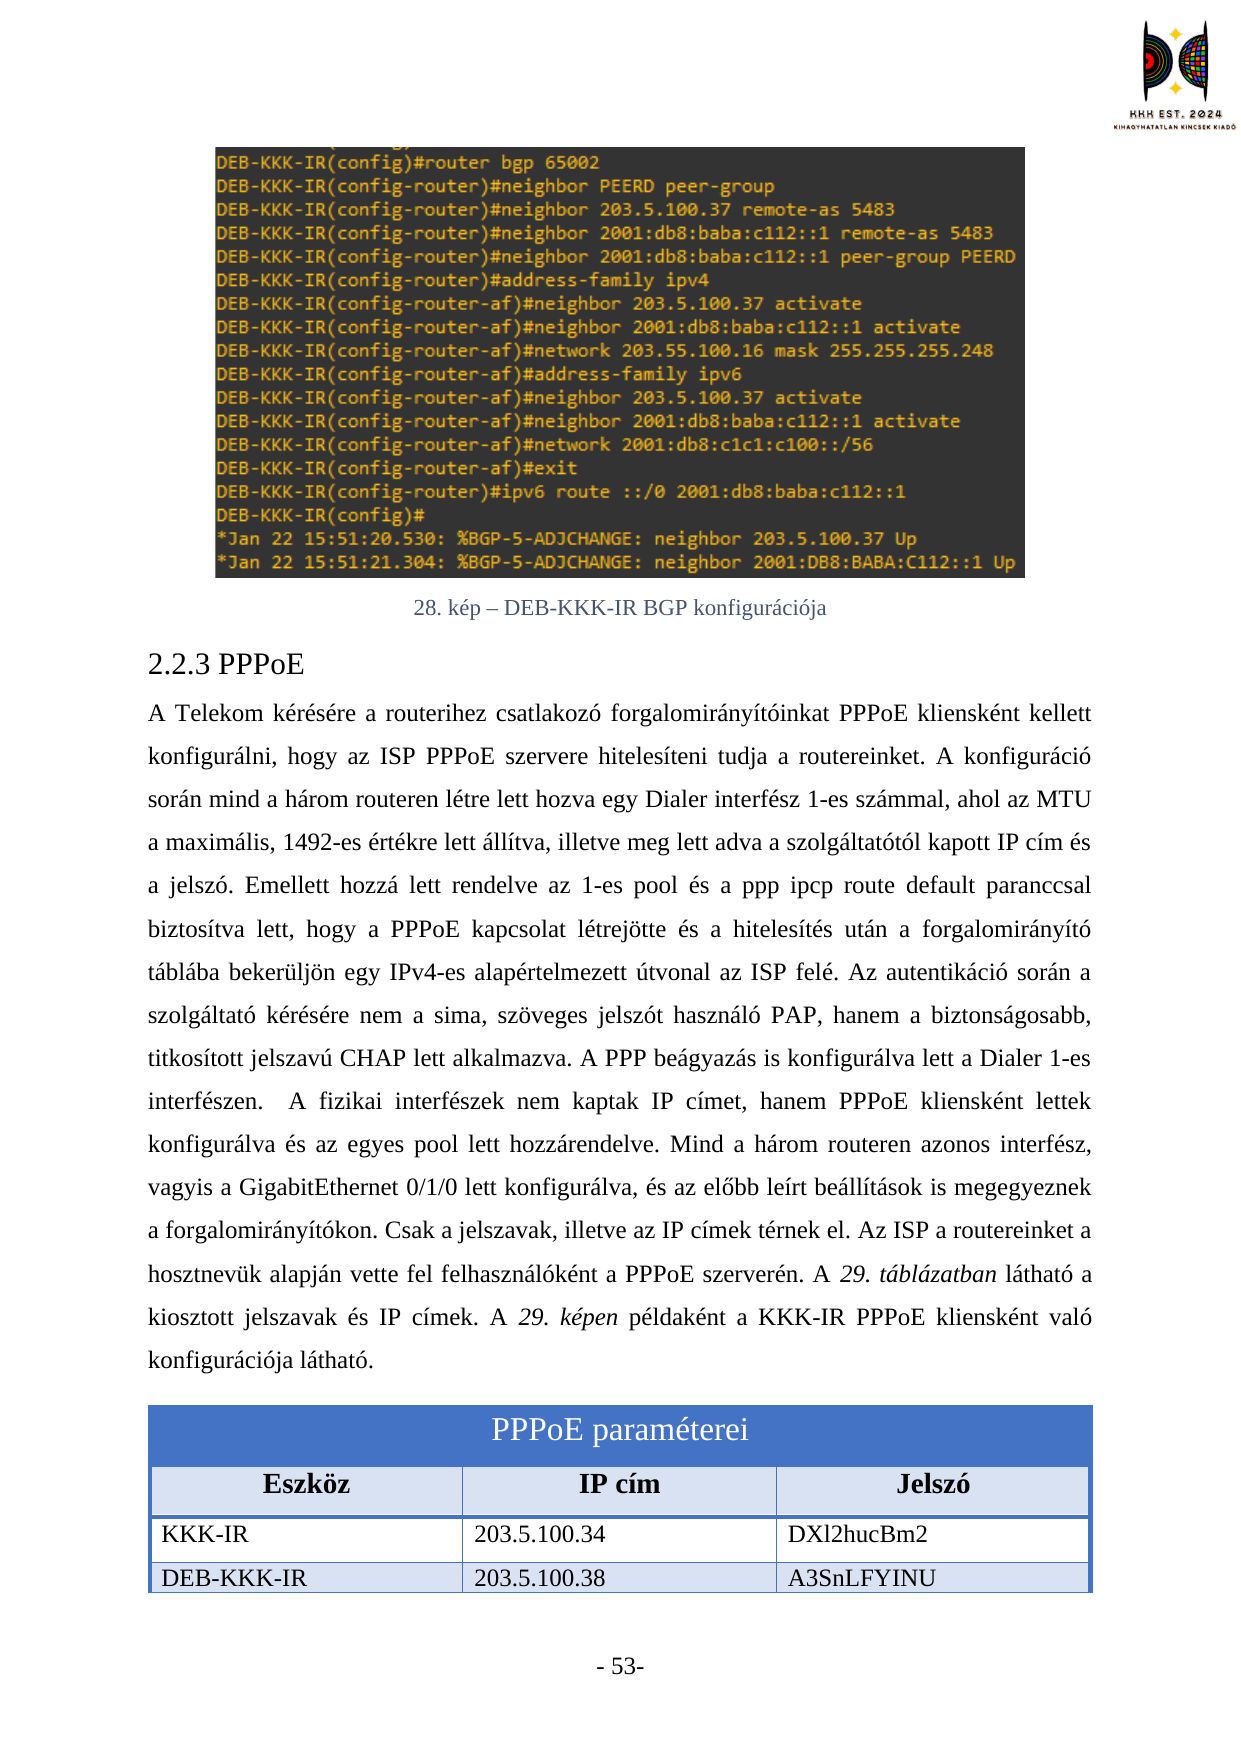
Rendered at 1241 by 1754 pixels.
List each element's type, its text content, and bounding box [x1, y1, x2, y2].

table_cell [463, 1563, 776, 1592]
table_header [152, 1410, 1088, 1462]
text 28. kép – DEB-KKK-IR BGP konfigurációja [148, 594, 1093, 620]
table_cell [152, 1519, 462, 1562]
picture [215, 147, 1025, 578]
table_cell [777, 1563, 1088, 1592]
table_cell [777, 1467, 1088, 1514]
text A Telekom kérésére a routerihez csatlakozó forgalomirányítóinkat PPPoE kliensként kellett konfigurálni, hogy az ISP PPPoE szervere hitelesíteni tudja a routereinket. A konfiguráció során mind a három routeren létre lett hozva egy Dialer interfész 1-es számmal, ahol az MTU a maximális, 1492-es értékre lett állítva, illetve meg lett adva a szolgáltatótól kapott IP cím és a jelszó. Emellett hozzá lett rendelve az 1-es pool és a ppp ipcp route default paranccsal biztosítva lett, hogy a PPPoE kapcsolat létrejötte és a hitelesítés után a forgalomirányító táblába bekerüljön egy IPv4-es alapértelmezett útvonal az ISP felé. Az autentikáció során a szolgáltató kérésére nem a sima, szöveges jelszót használó PAP, hanem a biztonságosabb, titkosított jelszavú CHAP lett alkalmazva. A PPP beágyazás is konfigurálva lett a Dialer 1-es interfészen. A fizikai interfészek nem kaptak IP címet, hanem PPPoE kliensként lettek konfigurálva és az egyes pool lett hozzárendelve. Mind a három routeren azonos interfész, vagyis a GigabitEthernet 0/1/0 lett konfigurálva, és az előbb leírt beállítások is megegyeznek a forgalomirányítókon. Csak a jelszavak, illetve az IP címek térnek el. Az ISP a routereinket a hosztnevük alapján vette fel felhasználóként a PPPoE szerverén. A 29. táblázatban látható a kiosztott jelszavak és IP címek. A 29. képen példaként a KKK-IR PPPoE kliensként való konfigurációja látható. [148, 698, 1093, 1374]
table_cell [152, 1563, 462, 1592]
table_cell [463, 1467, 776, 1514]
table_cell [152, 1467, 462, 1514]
text 2.2.3 PPPoE [148, 645, 1093, 681]
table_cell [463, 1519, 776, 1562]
picture [1105, 9, 1241, 135]
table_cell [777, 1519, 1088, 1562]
